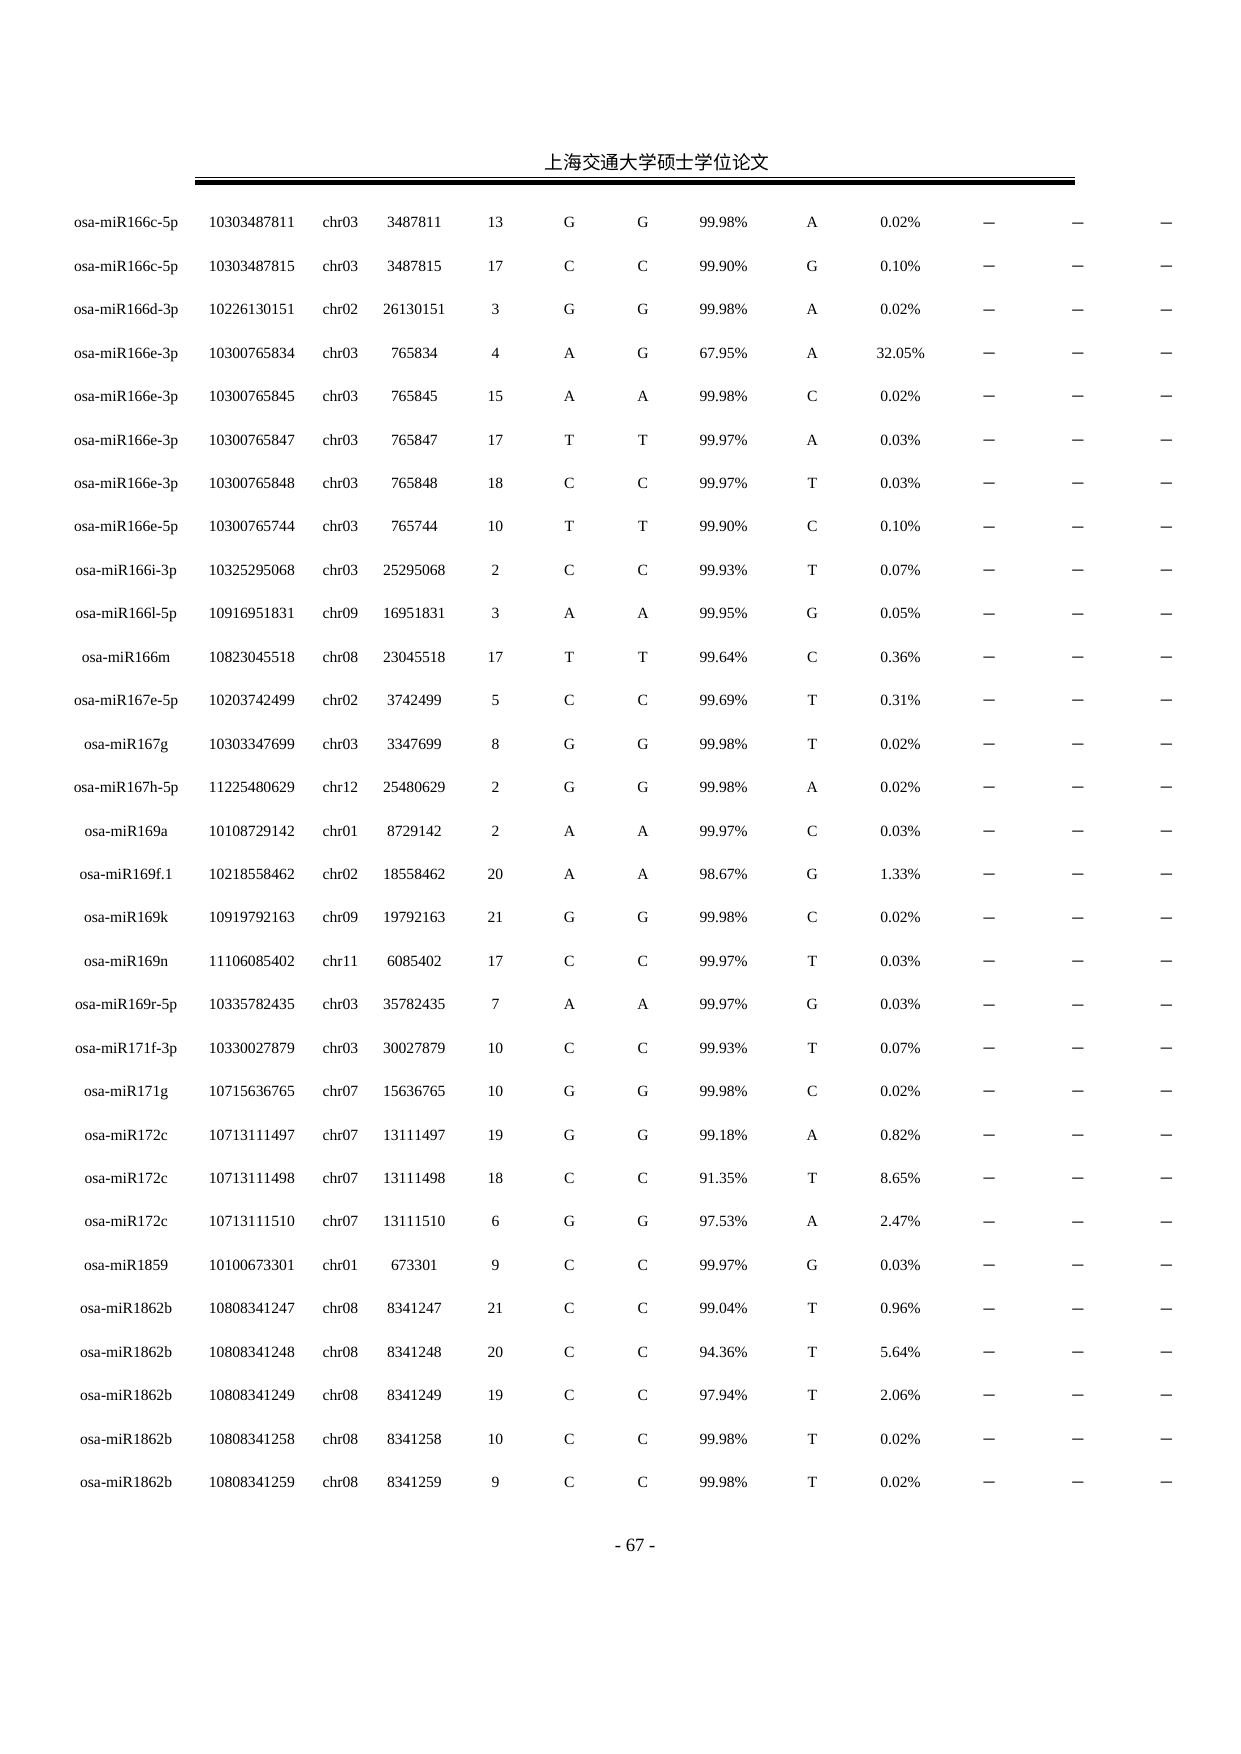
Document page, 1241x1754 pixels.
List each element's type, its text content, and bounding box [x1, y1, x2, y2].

table_cell － [945, 559, 1033, 602]
table_cell － [1033, 906, 1122, 949]
table_cell － [1033, 776, 1122, 819]
table_cell 10919792163 [193, 906, 311, 949]
table_cell osa-miR166i-3p [59, 559, 192, 602]
table_cell 99.90% [679, 515, 768, 558]
table_cell － [1033, 602, 1122, 645]
table_cell － [1033, 298, 1122, 341]
table_cell － [945, 341, 1033, 385]
table_cell osa-miR1862b [59, 1340, 192, 1384]
table_cell 10203742499 [193, 689, 311, 732]
table_cell 10916951831 [193, 602, 311, 645]
table_cell － [945, 1340, 1033, 1384]
table_cell － [945, 1297, 1033, 1340]
table_cell 0.02% [856, 906, 945, 949]
table_cell A [532, 385, 606, 428]
table_cell chr08 [311, 1297, 370, 1340]
table_cell 8 [459, 732, 532, 776]
table_cell 19 [459, 1123, 532, 1167]
table_cell 4 [459, 341, 532, 385]
table_cell chr03 [311, 515, 370, 558]
table_cell 6085402 [370, 949, 458, 993]
table_cell 99.97% [679, 819, 768, 862]
table_cell － [1033, 645, 1122, 689]
table_cell 10808341259 [193, 1471, 311, 1514]
table_cell － [1122, 776, 1210, 819]
table_cell 25295068 [370, 559, 458, 602]
table_cell － [945, 993, 1033, 1036]
table_cell chr03 [311, 732, 370, 776]
table_cell C [532, 1471, 606, 1514]
table_cell G [532, 776, 606, 819]
table_cell － [945, 863, 1033, 906]
table_cell C [532, 689, 606, 732]
table_cell 8729142 [370, 819, 458, 862]
table_cell osa-miR166c-5p [59, 254, 192, 298]
table_cell osa-miR167g [59, 732, 192, 776]
table_cell － [1122, 341, 1210, 385]
table_cell T [606, 428, 679, 472]
table_cell 0.02% [856, 211, 945, 254]
table_cell C [768, 1080, 856, 1123]
table_cell 13111510 [370, 1210, 458, 1253]
table_cell 99.18% [679, 1123, 768, 1167]
table_cell － [1122, 645, 1210, 689]
table_cell 10713111510 [193, 1210, 311, 1253]
table_cell 13 [459, 211, 532, 254]
table_cell － [1122, 819, 1210, 862]
table_cell 20 [459, 1340, 532, 1384]
table_cell C [532, 1427, 606, 1471]
table_cell 98.67% [679, 863, 768, 906]
table_cell osa-miR1862b [59, 1471, 192, 1514]
table_cell G [532, 1080, 606, 1123]
table_cell － [1033, 689, 1122, 732]
table_cell 0.02% [856, 1471, 945, 1514]
table_cell osa-miR166e-3p [59, 341, 192, 385]
table_cell 10713111497 [193, 1123, 311, 1167]
table_cell osa-miR166e-3p [59, 385, 192, 428]
table_cell 10823045518 [193, 645, 311, 689]
table_cell 10 [459, 515, 532, 558]
table_cell 15636765 [370, 1080, 458, 1123]
table_cell － [1033, 1384, 1122, 1427]
table_cell C [606, 1471, 679, 1514]
table_cell 99.98% [679, 732, 768, 776]
table_cell － [945, 689, 1033, 732]
table_cell 0.02% [856, 1427, 945, 1471]
table_cell A [768, 428, 856, 472]
table_cell － [945, 428, 1033, 472]
table_cell chr07 [311, 1167, 370, 1210]
table_cell osa-miR172c [59, 1167, 192, 1210]
table_cell 21 [459, 1297, 532, 1340]
table_cell osa-miR171f-3p [59, 1036, 192, 1080]
table_cell － [945, 1036, 1033, 1080]
table_cell 0.02% [856, 776, 945, 819]
table_cell G [768, 602, 856, 645]
table_cell － [1033, 254, 1122, 298]
table_cell C [768, 515, 856, 558]
table_cell 10303347699 [193, 732, 311, 776]
table_cell 3742499 [370, 689, 458, 732]
table_cell 20 [459, 863, 532, 906]
table_cell C [606, 1254, 679, 1297]
table_cell T [768, 1471, 856, 1514]
table_cell － [1122, 1036, 1210, 1080]
table_cell 8341248 [370, 1340, 458, 1384]
table_cell 10108729142 [193, 819, 311, 862]
table_cell － [1122, 211, 1210, 254]
table_cell chr07 [311, 1123, 370, 1167]
table_cell 2 [459, 776, 532, 819]
table_cell 99.64% [679, 645, 768, 689]
table_cell 10300765848 [193, 472, 311, 515]
table_cell 99.98% [679, 906, 768, 949]
table_cell 10715636765 [193, 1080, 311, 1123]
table_cell － [1122, 1167, 1210, 1210]
table_cell chr03 [311, 1036, 370, 1080]
table_cell osa-miR169f.1 [59, 863, 192, 906]
table_cell 91.35% [679, 1167, 768, 1210]
table_cell 0.10% [856, 515, 945, 558]
table_cell 99.04% [679, 1297, 768, 1340]
table_cell 10713111498 [193, 1167, 311, 1210]
table_cell 17 [459, 254, 532, 298]
table_cell － [945, 1080, 1033, 1123]
table_cell osa-miR1859 [59, 1254, 192, 1297]
table_cell 673301 [370, 1254, 458, 1297]
table_cell － [1033, 949, 1122, 993]
table_cell osa-miR171g [59, 1080, 192, 1123]
table_cell 99.98% [679, 1471, 768, 1514]
table_cell chr07 [311, 1080, 370, 1123]
table_cell － [945, 385, 1033, 428]
table_cell G [532, 211, 606, 254]
table_cell A [606, 993, 679, 1036]
table_cell － [1122, 906, 1210, 949]
table_cell 99.69% [679, 689, 768, 732]
table_cell － [1033, 1167, 1122, 1210]
table_cell 10808341258 [193, 1427, 311, 1471]
table_cell 25480629 [370, 776, 458, 819]
table_cell G [606, 211, 679, 254]
table_cell G [606, 341, 679, 385]
table_cell T [532, 645, 606, 689]
table_cell 3347699 [370, 732, 458, 776]
table_cell chr03 [311, 559, 370, 602]
table_cell － [945, 819, 1033, 862]
table_cell 6 [459, 1210, 532, 1253]
table_cell － [1122, 515, 1210, 558]
table_cell 35782435 [370, 993, 458, 1036]
table_cell A [532, 341, 606, 385]
table_cell － [945, 1210, 1033, 1253]
table_cell osa-miR1862b [59, 1427, 192, 1471]
table_cell 99.97% [679, 1254, 768, 1297]
table_cell 10300765847 [193, 428, 311, 472]
table_cell － [1122, 689, 1210, 732]
table_cell G [532, 298, 606, 341]
table_cell A [532, 602, 606, 645]
table_cell A [532, 819, 606, 862]
table_cell － [945, 645, 1033, 689]
table_cell osa-miR166l-5p [59, 602, 192, 645]
table_cell 2 [459, 819, 532, 862]
table_cell A [768, 341, 856, 385]
table_cell C [606, 1297, 679, 1340]
table_cell － [1033, 341, 1122, 385]
table_cell 9 [459, 1471, 532, 1514]
table_cell 0.02% [856, 732, 945, 776]
table_cell chr08 [311, 1384, 370, 1427]
table_cell 8341259 [370, 1471, 458, 1514]
table_cell － [1122, 385, 1210, 428]
table_cell 10 [459, 1427, 532, 1471]
table_cell C [532, 1340, 606, 1384]
table_cell C [606, 254, 679, 298]
table_cell 10100673301 [193, 1254, 311, 1297]
table_cell chr02 [311, 298, 370, 341]
table_cell C [606, 949, 679, 993]
table_cell osa-miR166e-3p [59, 428, 192, 472]
table_cell G [532, 1123, 606, 1167]
table_cell 8341258 [370, 1427, 458, 1471]
table_cell A [532, 993, 606, 1036]
table_cell 30027879 [370, 1036, 458, 1080]
table_cell chr03 [311, 993, 370, 1036]
table_cell 10303487811 [193, 211, 311, 254]
table_cell 67.95% [679, 341, 768, 385]
table_cell osa-miR166m [59, 645, 192, 689]
table_cell T [768, 1427, 856, 1471]
table_cell 10303487815 [193, 254, 311, 298]
table_cell T [768, 1036, 856, 1080]
table_cell 10325295068 [193, 559, 311, 602]
table_cell C [532, 949, 606, 993]
table_cell 5.64% [856, 1340, 945, 1384]
table_cell G [606, 732, 679, 776]
table_cell G [606, 1210, 679, 1253]
table_cell － [945, 1384, 1033, 1427]
table_cell chr11 [311, 949, 370, 993]
table_cell osa-miR166e-3p [59, 472, 192, 515]
table_cell － [945, 211, 1033, 254]
table_cell chr03 [311, 385, 370, 428]
table_cell 1.33% [856, 863, 945, 906]
table_cell T [768, 1384, 856, 1427]
table_cell 17 [459, 645, 532, 689]
table_cell 10226130151 [193, 298, 311, 341]
table_cell chr08 [311, 645, 370, 689]
table_cell C [606, 472, 679, 515]
table_cell G [532, 732, 606, 776]
table_cell 97.94% [679, 1384, 768, 1427]
table_cell － [1122, 1384, 1210, 1427]
table_cell C [532, 1384, 606, 1427]
table_cell osa-miR169r-5p [59, 993, 192, 1036]
table_cell 3 [459, 298, 532, 341]
table_cell － [1122, 732, 1210, 776]
table_cell － [1122, 1427, 1210, 1471]
table_cell C [768, 645, 856, 689]
table_cell － [945, 602, 1033, 645]
table_cell A [768, 1123, 856, 1167]
table_cell osa-miR166c-5p [59, 211, 192, 254]
table_cell 99.98% [679, 211, 768, 254]
table_cell 0.03% [856, 949, 945, 993]
table_cell － [1122, 1123, 1210, 1167]
table_cell G [606, 906, 679, 949]
table_cell osa-miR172c [59, 1210, 192, 1253]
table_cell osa-miR172c [59, 1123, 192, 1167]
table_cell － [945, 949, 1033, 993]
table_cell 99.98% [679, 1080, 768, 1123]
table_cell 3487815 [370, 254, 458, 298]
table_cell osa-miR169n [59, 949, 192, 993]
table_cell 10808341247 [193, 1297, 311, 1340]
table_cell 99.93% [679, 1036, 768, 1080]
table_cell A [768, 211, 856, 254]
table_cell － [1033, 1340, 1122, 1384]
table_cell 10 [459, 1080, 532, 1123]
table_cell 11225480629 [193, 776, 311, 819]
table_cell － [1122, 1297, 1210, 1340]
table_cell G [606, 776, 679, 819]
table_cell 8341249 [370, 1384, 458, 1427]
table_cell 13111497 [370, 1123, 458, 1167]
table_cell C [768, 906, 856, 949]
table_cell 99.98% [679, 298, 768, 341]
table_cell 765845 [370, 385, 458, 428]
table_cell － [1033, 211, 1122, 254]
table_cell － [1033, 472, 1122, 515]
table_cell － [1033, 993, 1122, 1036]
table_cell T [768, 1340, 856, 1384]
table_cell － [1122, 949, 1210, 993]
table_cell 15 [459, 385, 532, 428]
table_cell 0.02% [856, 298, 945, 341]
table_cell － [1122, 1254, 1210, 1297]
table_cell 7 [459, 993, 532, 1036]
table_cell － [1033, 1123, 1122, 1167]
table_cell 11106085402 [193, 949, 311, 993]
table_cell osa-miR166e-5p [59, 515, 192, 558]
table_cell A [606, 863, 679, 906]
table_cell A [532, 863, 606, 906]
table_cell osa-miR1862b [59, 1384, 192, 1427]
table_cell － [1033, 819, 1122, 862]
table_cell － [945, 254, 1033, 298]
table_cell G [606, 298, 679, 341]
table_cell T [532, 428, 606, 472]
table_cell A [768, 776, 856, 819]
table_cell A [768, 1210, 856, 1253]
table_cell 18 [459, 472, 532, 515]
table_cell G [768, 863, 856, 906]
table_cell 99.90% [679, 254, 768, 298]
table_cell osa-miR1862b [59, 1297, 192, 1340]
table_cell － [945, 515, 1033, 558]
table_cell chr01 [311, 819, 370, 862]
table_cell C [768, 819, 856, 862]
table_cell osa-miR166d-3p [59, 298, 192, 341]
table_cell 3 [459, 602, 532, 645]
table_cell chr08 [311, 1427, 370, 1471]
table_cell 10808341249 [193, 1384, 311, 1427]
table_cell 99.93% [679, 559, 768, 602]
table_cell chr03 [311, 254, 370, 298]
table_cell － [1122, 254, 1210, 298]
table_cell C [532, 1254, 606, 1297]
table_cell 97.53% [679, 1210, 768, 1253]
table_cell － [1033, 428, 1122, 472]
table_cell 0.05% [856, 602, 945, 645]
table_cell 8341247 [370, 1297, 458, 1340]
table_cell － [1122, 993, 1210, 1036]
table_cell － [1033, 863, 1122, 906]
table_cell 3487811 [370, 211, 458, 254]
table_cell － [1033, 559, 1122, 602]
table_cell C [606, 1036, 679, 1080]
table_cell T [606, 515, 679, 558]
table_cell － [1033, 515, 1122, 558]
table_cell A [768, 298, 856, 341]
table_cell － [1122, 602, 1210, 645]
table_cell G [768, 254, 856, 298]
table_cell T [768, 472, 856, 515]
table_cell 2 [459, 559, 532, 602]
table_cell 99.98% [679, 776, 768, 819]
table_cell G [768, 993, 856, 1036]
table_cell 0.07% [856, 559, 945, 602]
table_cell chr08 [311, 1340, 370, 1384]
table_cell G [606, 1080, 679, 1123]
table_cell － [1122, 472, 1210, 515]
table_cell T [768, 1297, 856, 1340]
table_cell C [606, 1427, 679, 1471]
table_cell － [1033, 1254, 1122, 1297]
table_cell 19 [459, 1384, 532, 1427]
table_cell 99.97% [679, 428, 768, 472]
table_cell 0.96% [856, 1297, 945, 1340]
table_cell － [945, 1427, 1033, 1471]
table_cell chr03 [311, 428, 370, 472]
table_cell C [606, 689, 679, 732]
table_cell 10300765744 [193, 515, 311, 558]
table_cell 0.31% [856, 689, 945, 732]
table_cell G [606, 1123, 679, 1167]
table_cell － [1122, 428, 1210, 472]
table_cell 0.07% [856, 1036, 945, 1080]
table_cell chr02 [311, 863, 370, 906]
table_cell － [945, 1123, 1033, 1167]
table_cell － [945, 906, 1033, 949]
table_cell chr09 [311, 906, 370, 949]
table_cell 10 [459, 1036, 532, 1080]
table_cell 16951831 [370, 602, 458, 645]
table_cell － [1033, 1471, 1122, 1514]
table_cell 32.05% [856, 341, 945, 385]
table_cell C [532, 1036, 606, 1080]
table_cell 99.98% [679, 1427, 768, 1471]
table_cell T [768, 732, 856, 776]
table_cell chr08 [311, 1471, 370, 1514]
table_cell 99.97% [679, 949, 768, 993]
table_cell 765847 [370, 428, 458, 472]
table_cell － [945, 1471, 1033, 1514]
table_cell － [1033, 732, 1122, 776]
table_cell 0.03% [856, 1254, 945, 1297]
table_cell － [945, 472, 1033, 515]
table_cell chr12 [311, 776, 370, 819]
table_cell － [1033, 1297, 1122, 1340]
table_cell 99.95% [679, 602, 768, 645]
table_cell － [1122, 1471, 1210, 1514]
table_cell 2.47% [856, 1210, 945, 1253]
table_cell T [532, 515, 606, 558]
table_cell C [532, 1167, 606, 1210]
table_cell 0.03% [856, 472, 945, 515]
table_cell 17 [459, 949, 532, 993]
table_cell G [532, 906, 606, 949]
table_cell 2.06% [856, 1384, 945, 1427]
table_cell C [532, 559, 606, 602]
table_cell 0.03% [856, 428, 945, 472]
table_cell － [945, 1254, 1033, 1297]
table_cell 0.02% [856, 1080, 945, 1123]
table_cell 10300765834 [193, 341, 311, 385]
table_cell 99.97% [679, 993, 768, 1036]
table_cell 26130151 [370, 298, 458, 341]
table_cell chr07 [311, 1210, 370, 1253]
table_cell 18 [459, 1167, 532, 1210]
table_cell － [1033, 1080, 1122, 1123]
table_cell C [606, 1167, 679, 1210]
table_cell A [606, 819, 679, 862]
table_cell － [1033, 1210, 1122, 1253]
table_cell 10218558462 [193, 863, 311, 906]
table_cell T [606, 645, 679, 689]
table_cell T [768, 559, 856, 602]
table_cell C [532, 254, 606, 298]
table_cell osa-miR167e-5p [59, 689, 192, 732]
table_cell T [768, 1167, 856, 1210]
table_cell chr09 [311, 602, 370, 645]
table_cell C [606, 1384, 679, 1427]
table_cell 0.82% [856, 1123, 945, 1167]
table_cell － [945, 732, 1033, 776]
table_cell 0.02% [856, 385, 945, 428]
table_cell 5 [459, 689, 532, 732]
table_cell chr01 [311, 1254, 370, 1297]
table_cell 23045518 [370, 645, 458, 689]
table_cell 0.03% [856, 993, 945, 1036]
table_cell － [1033, 1427, 1122, 1471]
table_cell 0.36% [856, 645, 945, 689]
table_cell 21 [459, 906, 532, 949]
table_cell 99.98% [679, 385, 768, 428]
table_cell osa-miR169k [59, 906, 192, 949]
table_cell － [1122, 1210, 1210, 1253]
table_cell 10335782435 [193, 993, 311, 1036]
table_cell 765848 [370, 472, 458, 515]
table_cell 10808341248 [193, 1340, 311, 1384]
table_cell － [1033, 1036, 1122, 1080]
table_cell chr03 [311, 341, 370, 385]
table_cell T [768, 949, 856, 993]
table_cell G [532, 1210, 606, 1253]
table_cell C [606, 559, 679, 602]
table_cell 94.36% [679, 1340, 768, 1384]
table_cell 765744 [370, 515, 458, 558]
table_cell 17 [459, 428, 532, 472]
table_cell － [945, 1167, 1033, 1210]
table_cell 8.65% [856, 1167, 945, 1210]
table_cell 765834 [370, 341, 458, 385]
table_cell C [532, 472, 606, 515]
table_cell osa-miR169a [59, 819, 192, 862]
table_cell osa-miR167h-5p [59, 776, 192, 819]
table_cell － [1122, 1080, 1210, 1123]
table_cell A [606, 602, 679, 645]
table_cell － [945, 776, 1033, 819]
table_cell 99.97% [679, 472, 768, 515]
table_cell 19792163 [370, 906, 458, 949]
table_cell 9 [459, 1254, 532, 1297]
table_cell C [768, 385, 856, 428]
table_cell 10330027879 [193, 1036, 311, 1080]
table_cell A [606, 385, 679, 428]
table_cell 0.10% [856, 254, 945, 298]
table_cell 10300765845 [193, 385, 311, 428]
table_cell C [606, 1340, 679, 1384]
table_cell chr02 [311, 689, 370, 732]
table_cell － [1033, 385, 1122, 428]
table_cell C [532, 1297, 606, 1340]
table_cell － [945, 298, 1033, 341]
table_cell chr03 [311, 472, 370, 515]
table_cell － [1122, 298, 1210, 341]
table_cell － [1122, 863, 1210, 906]
table_cell T [768, 689, 856, 732]
table_cell chr03 [311, 211, 370, 254]
table_cell 0.03% [856, 819, 945, 862]
table_cell 18558462 [370, 863, 458, 906]
table_cell － [1122, 1340, 1210, 1384]
table_cell － [1122, 559, 1210, 602]
table_cell 13111498 [370, 1167, 458, 1210]
table_cell G [768, 1254, 856, 1297]
